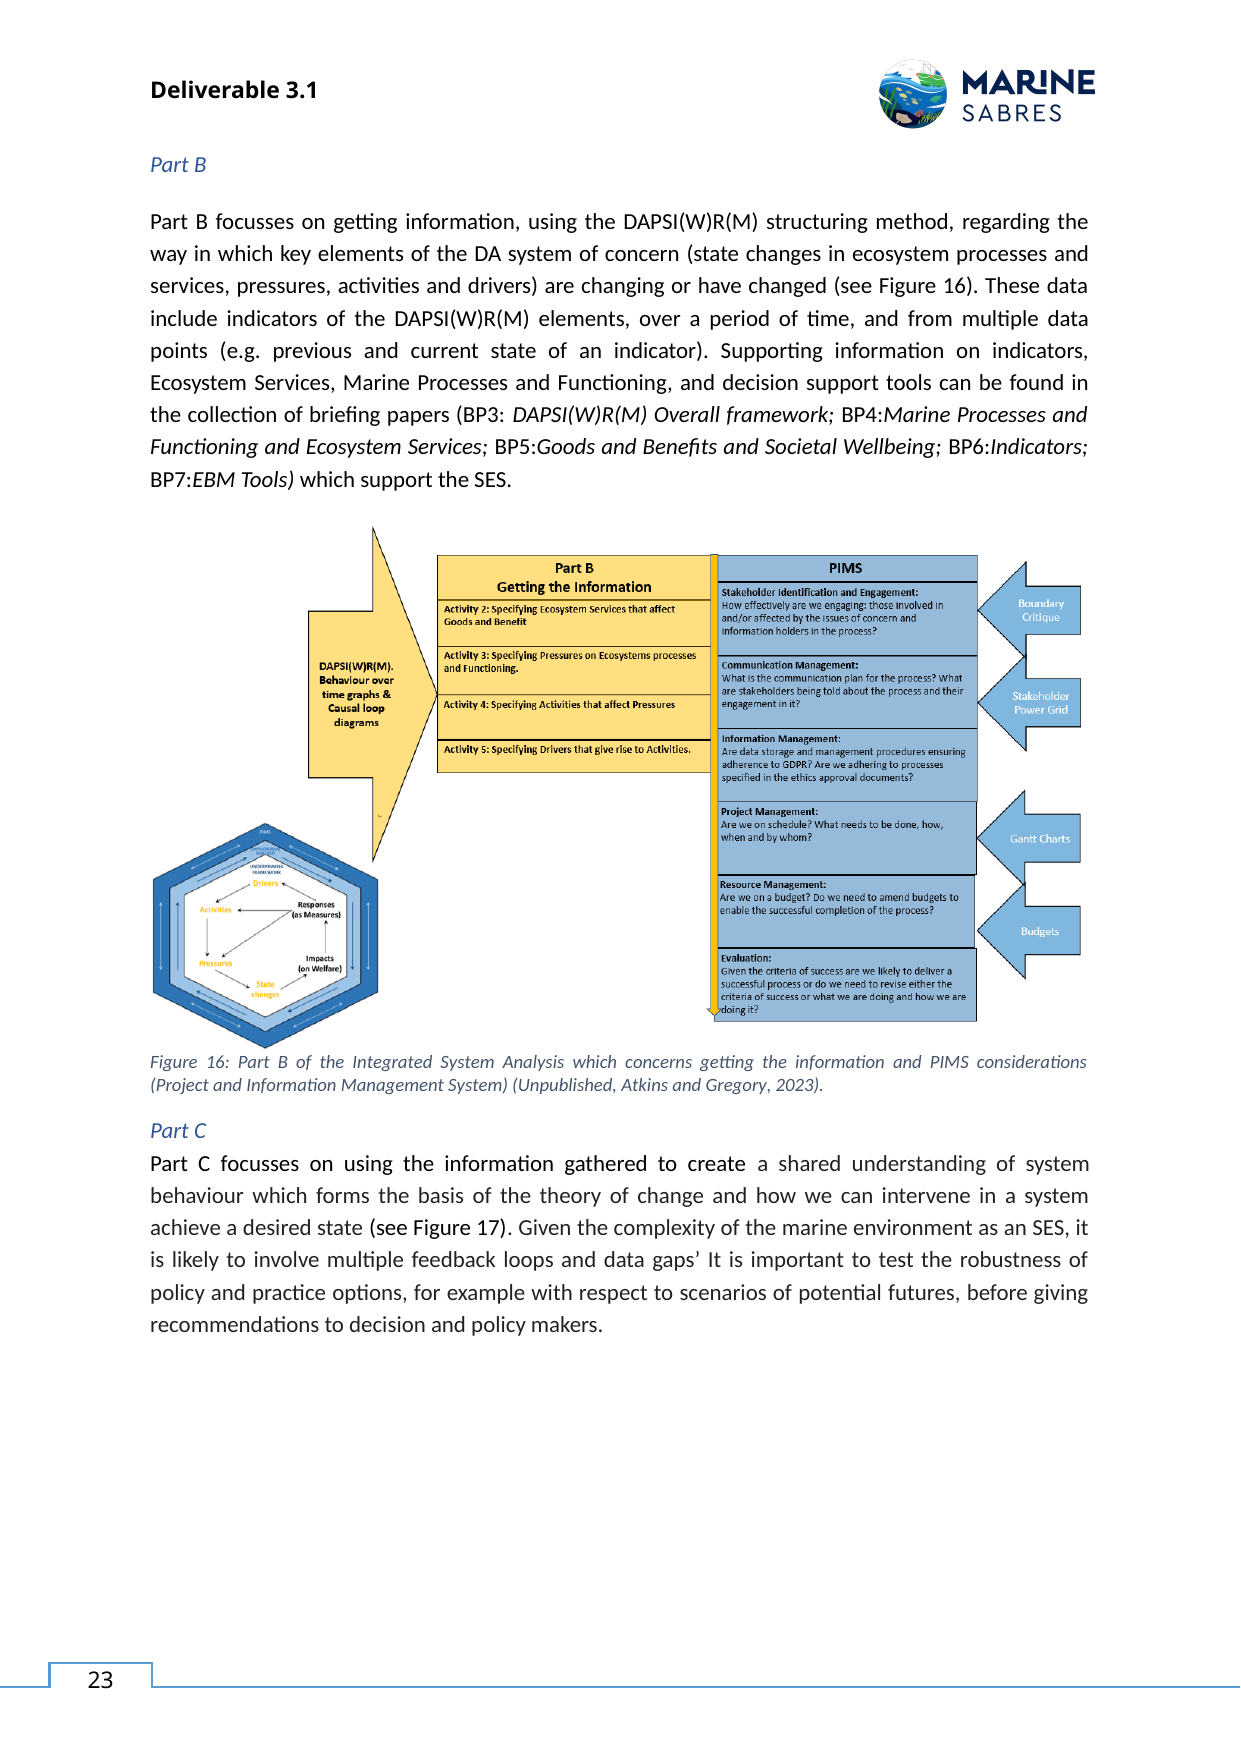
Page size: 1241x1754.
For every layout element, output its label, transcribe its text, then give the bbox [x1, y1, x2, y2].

picture [861, 44, 1113, 145]
text Figure 16: Part B of the Integrated System Analysis which concerns getting the information and PIMS considerations (Project and Information Management System) (Unpublished, Atkins and Gregory, 2023). [150, 1050, 1090, 1096]
text Part C focusses on using the information gathered to create a shared understanding of system behaviour which forms the basis of the theory of change and how we can intervene in a system achieve a desired state (see Figure 17). Given the complexity of the marine environment as an SES, it is likely to involve multiple feedback loops and data gaps’ It is important to test the robustness of policy and practice options, for example with respect to scenarios of potential futures, before giving recommendations to decision and policy makers. [150, 1149, 1090, 1338]
picture [150, 521, 1087, 1050]
subtitle Part B [150, 150, 1090, 178]
subtitle Part C [150, 1117, 1090, 1145]
text Part B focusses on getting information, using the DAPSI(W)R(M) structuring method, regarding the way in which key elements of the DA system of concern (state changes in ecosystem processes and services, pressures, activities and drivers) are changing or have changed (see Figure 16). These data include indicators of the DAPSI(W)R(M) elements, over a period of time, and from multiple data points (e.g. previous and current state of an indicator). Supporting information on indicators, Ecosystem Services, Marine Processes and Functioning, and decision support tools can be found in the collection of briefing papers (BP3: DAPSI(W)R(M) Overall framework; BP4:Marine Processes and Functioning and Ecosystem Services; BP5:Goods and Benefits and Societal Wellbeing; BP6:Indicators; BP7:EBM Tools) which support the SES. [150, 207, 1090, 493]
